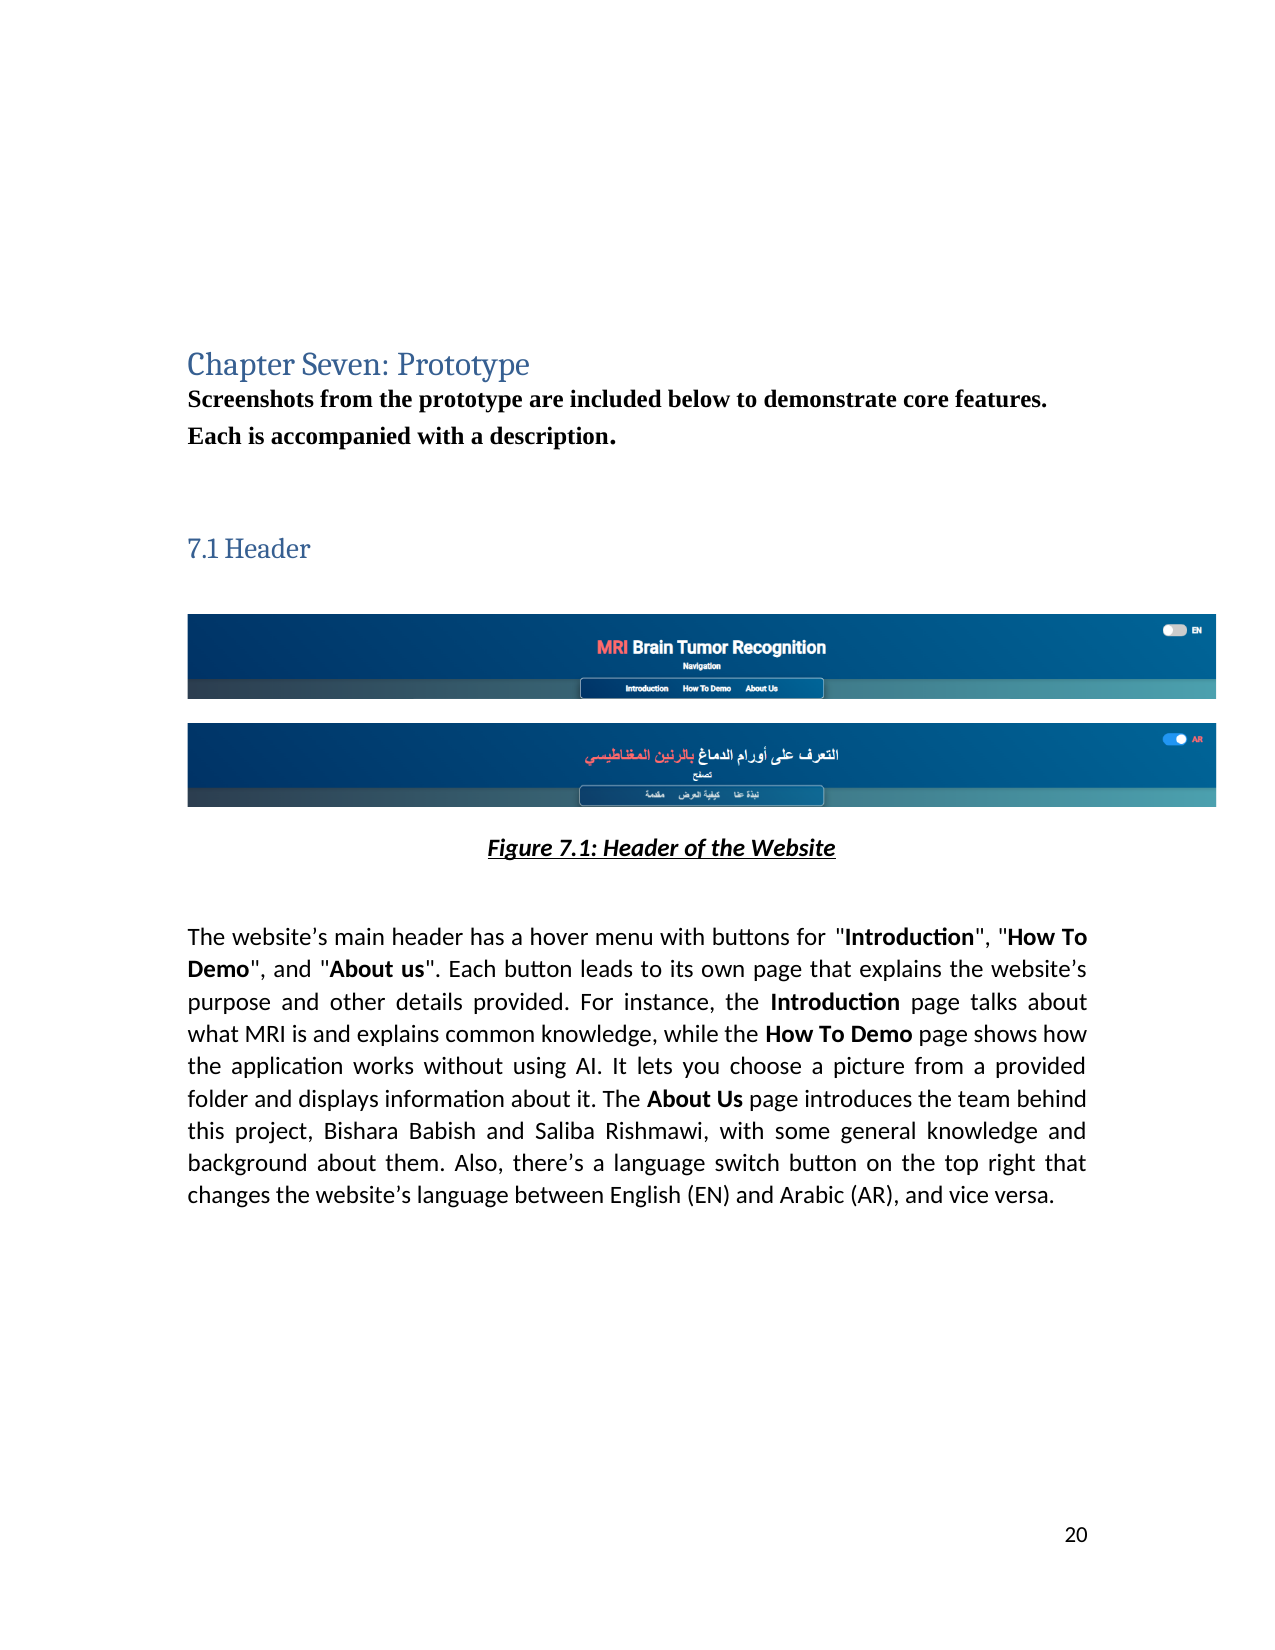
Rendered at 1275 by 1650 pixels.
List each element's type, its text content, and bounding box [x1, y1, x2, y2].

text Each is accompanied with a description. [187, 417, 1087, 450]
text Screenshots from the prototype are included below to demonstrate core features. [187, 384, 1087, 412]
picture [1164, 625, 1186, 636]
text The website’s main header has a hover menu with buttons for "Introduction", "How To Demo", and "About us". Each button leads to its own page that explains the website’s purpose and other details provided. For instance, the Introduction page talks about what MRI is and explains common knowledge, while the How To Demo page shows how the application works without using AI. It lets you choose a picture from a provided folder and displays information about it. The About Us page introduces the team behind this project, Bishara Babish and Saliba Rishmawi, with some general knowledge and background about them. Also, there’s a language switch button on the top right that changes the website’s language between English (EN) and Arabic (AR), and vice versa. [187, 921, 1087, 1210]
picture [187, 723, 1217, 807]
picture [1163, 734, 1187, 745]
subtitle Chapter Seven: Prototype [187, 345, 1087, 384]
picture [1194, 737, 1202, 742]
subtitle 7.1 Header [187, 532, 1087, 566]
text Figure 7.1: Header of the Website [487, 832, 1087, 862]
picture [1192, 627, 1202, 633]
picture [187, 614, 1217, 699]
